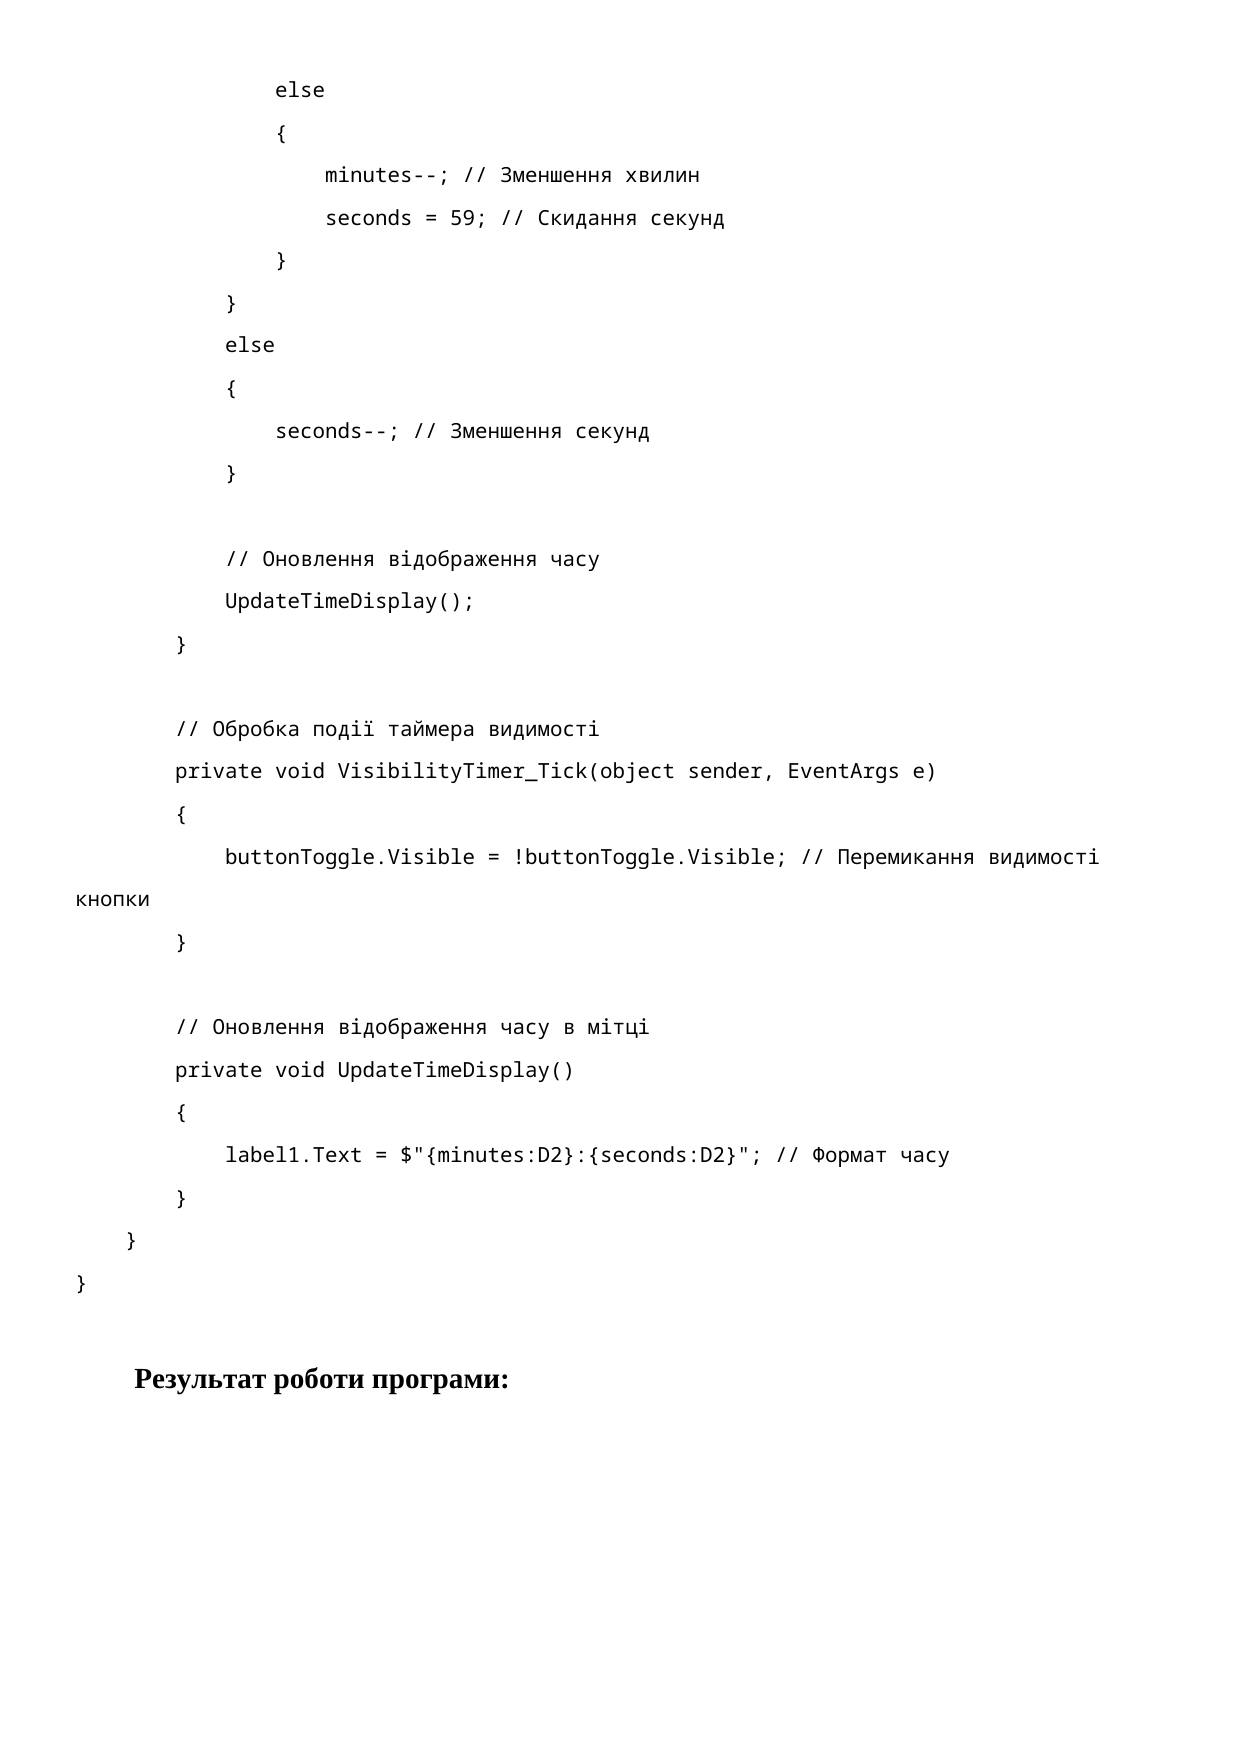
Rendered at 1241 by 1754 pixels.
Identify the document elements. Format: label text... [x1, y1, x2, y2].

text } [75, 458, 1165, 487]
text private void UpdateTimeDisplay() [75, 1055, 1165, 1083]
text } [75, 1225, 1165, 1254]
text // Оновлення відображення часу в мітці [75, 1012, 1165, 1041]
text } [75, 927, 1165, 956]
text UpdateTimeDisplay(); [75, 586, 1165, 615]
text } [75, 1268, 1165, 1296]
text else [75, 331, 1165, 359]
text // Обробка події таймера видимості [75, 714, 1165, 742]
text // Оновлення відображення часу [75, 544, 1165, 572]
text { [75, 1097, 1165, 1126]
text buttonToggle.Visible = !buttonToggle.Visible; // Перемикання видимості кнопки [75, 842, 1165, 913]
text } [75, 1183, 1165, 1211]
text } [75, 629, 1165, 657]
text Результат роботи програми: [75, 1361, 1165, 1394]
text minutes--; // Зменшення хвилин [75, 160, 1165, 189]
text } [75, 288, 1165, 316]
text { [75, 373, 1165, 402]
text seconds = 59; // Скидання секунд [75, 203, 1165, 231]
text { [75, 118, 1165, 146]
text } [75, 245, 1165, 274]
text private void VisibilityTimer_Tick(object sender, EventArgs e) [75, 757, 1165, 785]
text else [75, 75, 1165, 103]
text label1.Text = $"{minutes:D2}:{seconds:D2}"; // Формат часу [75, 1140, 1165, 1168]
text { [75, 799, 1165, 828]
text seconds--; // Зменшення секунд [75, 416, 1165, 444]
